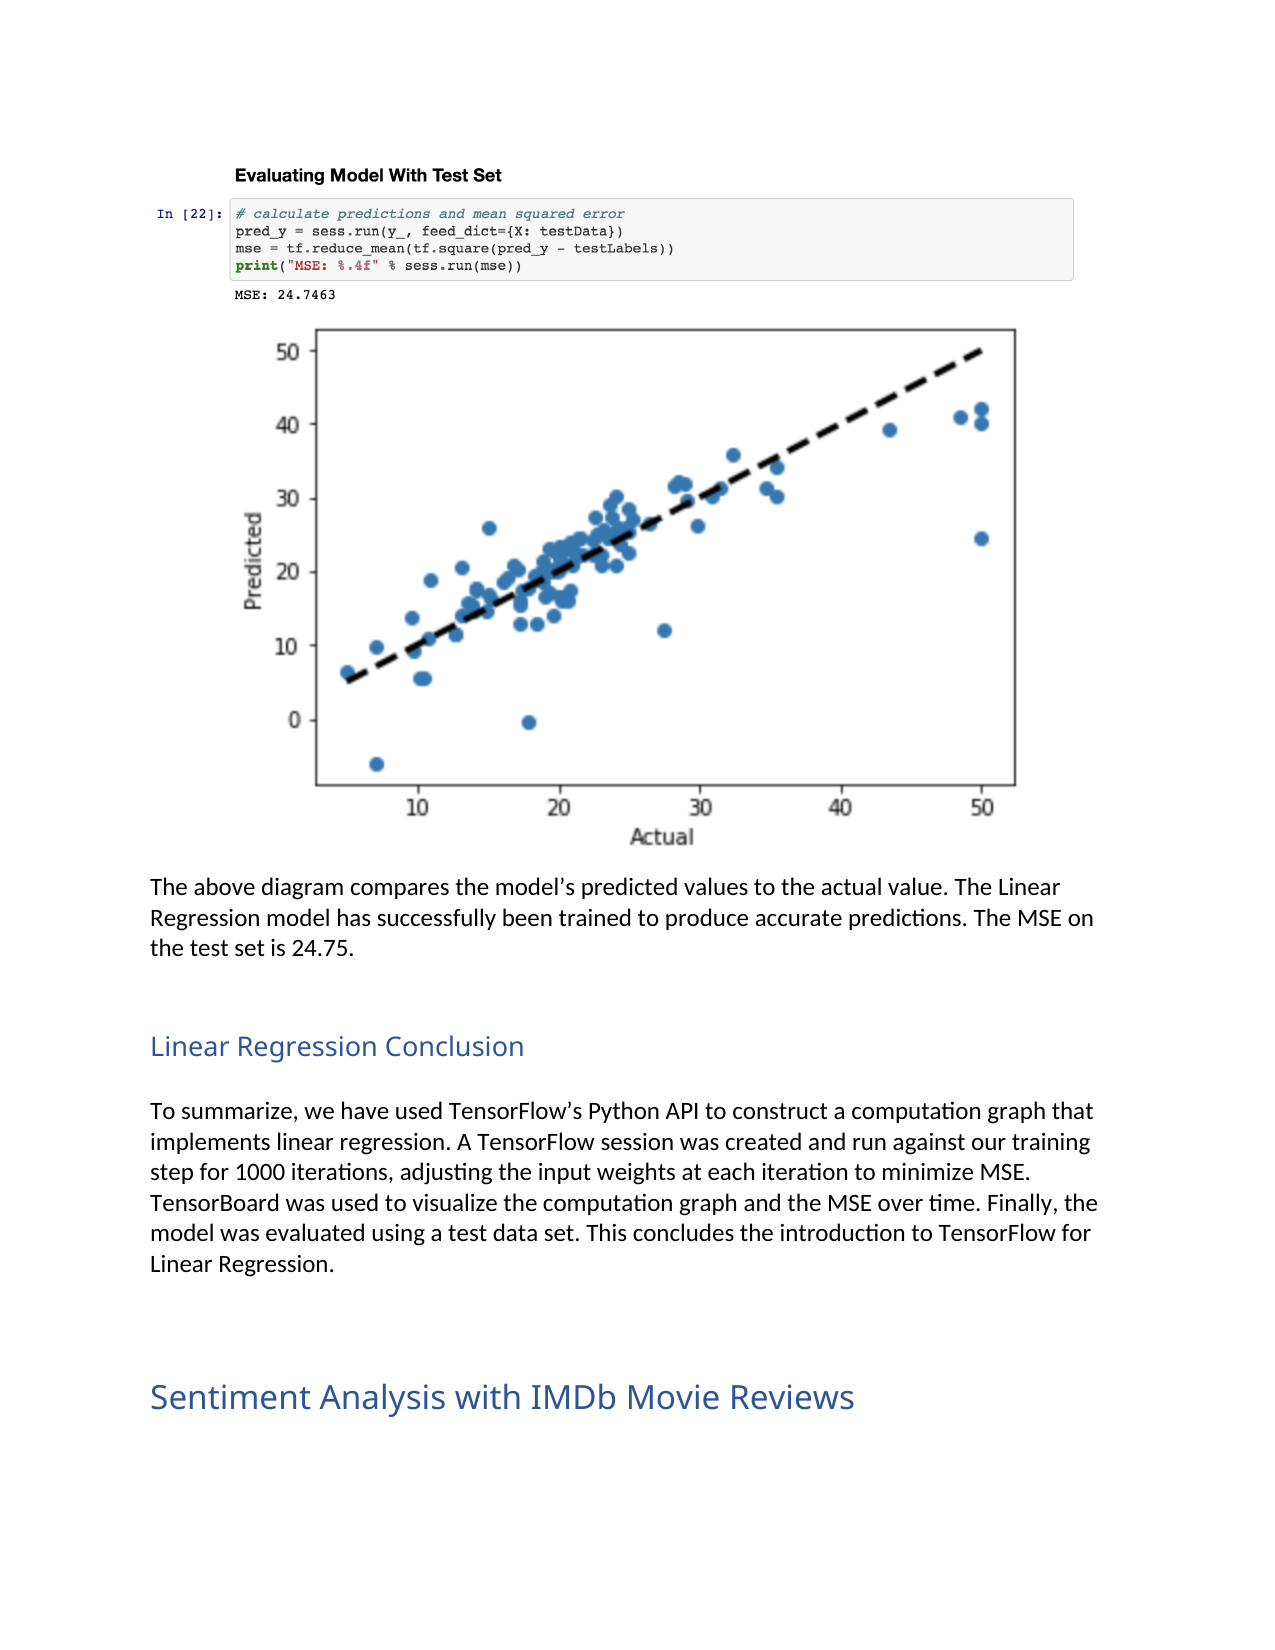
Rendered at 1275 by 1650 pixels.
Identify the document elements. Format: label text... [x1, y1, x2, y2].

subtitle Sentiment Analysis with IMDb Movie Reviews [150, 1374, 1125, 1419]
text To summarize, we have used TensorFlow’s Python API to construct a computation graph that implements linear regression. A TensorFlow session was created and run against our training step for 1000 iterations, adjusting the input weights at each iteration to minimize MSE. TensorBoard was used to visualize the computation graph and the MSE over time. Finally, the model was evaluated using a test data set. This concludes the introduction to TensorFlow for Linear Regression. [150, 1095, 1125, 1278]
picture [150, 150, 1125, 872]
text The above diagram compares the model’s predicted values to the actual value. The Linear Regression model has successfully been trained to produce accurate predictions. The MSE on the test set is 24.75. [150, 871, 1125, 963]
subtitle Linear Regression Conclusion [150, 1028, 1125, 1065]
